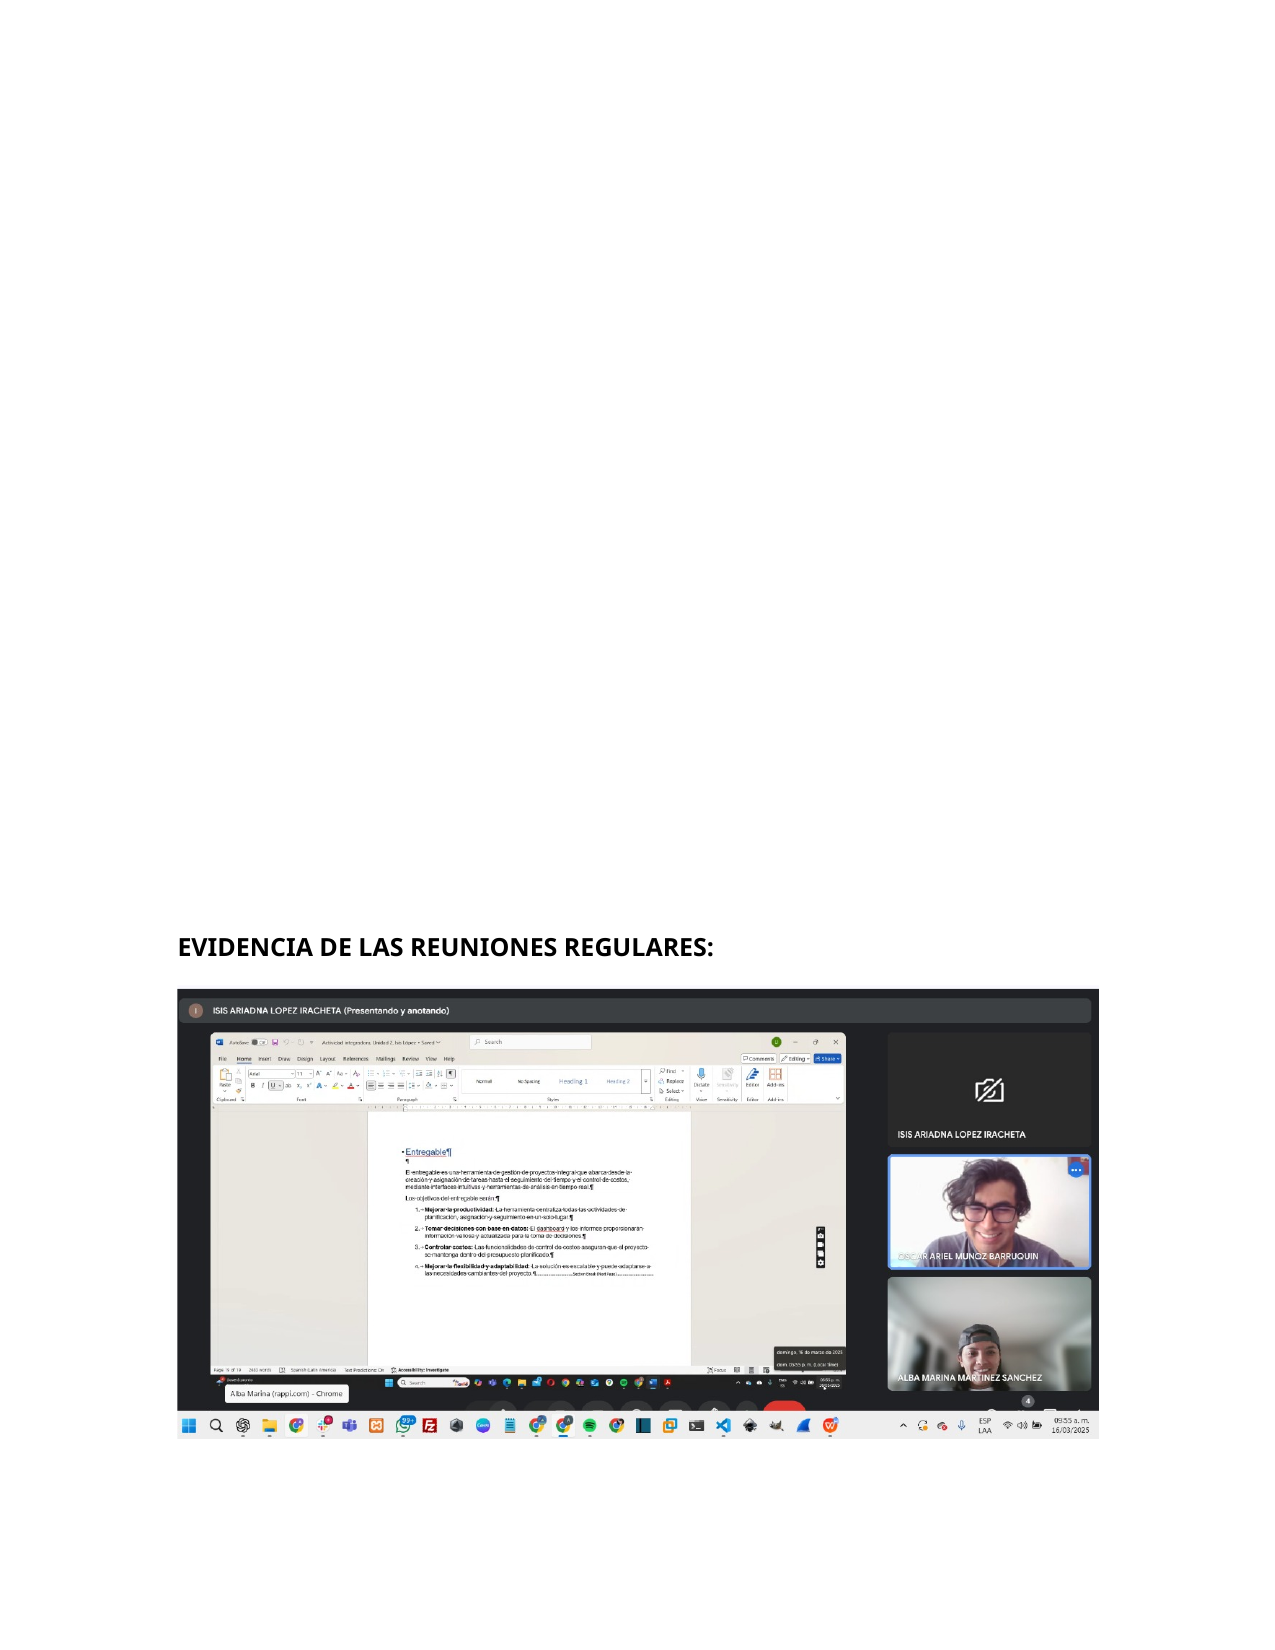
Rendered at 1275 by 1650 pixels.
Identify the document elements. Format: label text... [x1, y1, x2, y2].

picture [177, 985, 1099, 1439]
text EVIDENCIA DE LAS REUNIONES REGULARES: [177, 929, 1098, 963]
